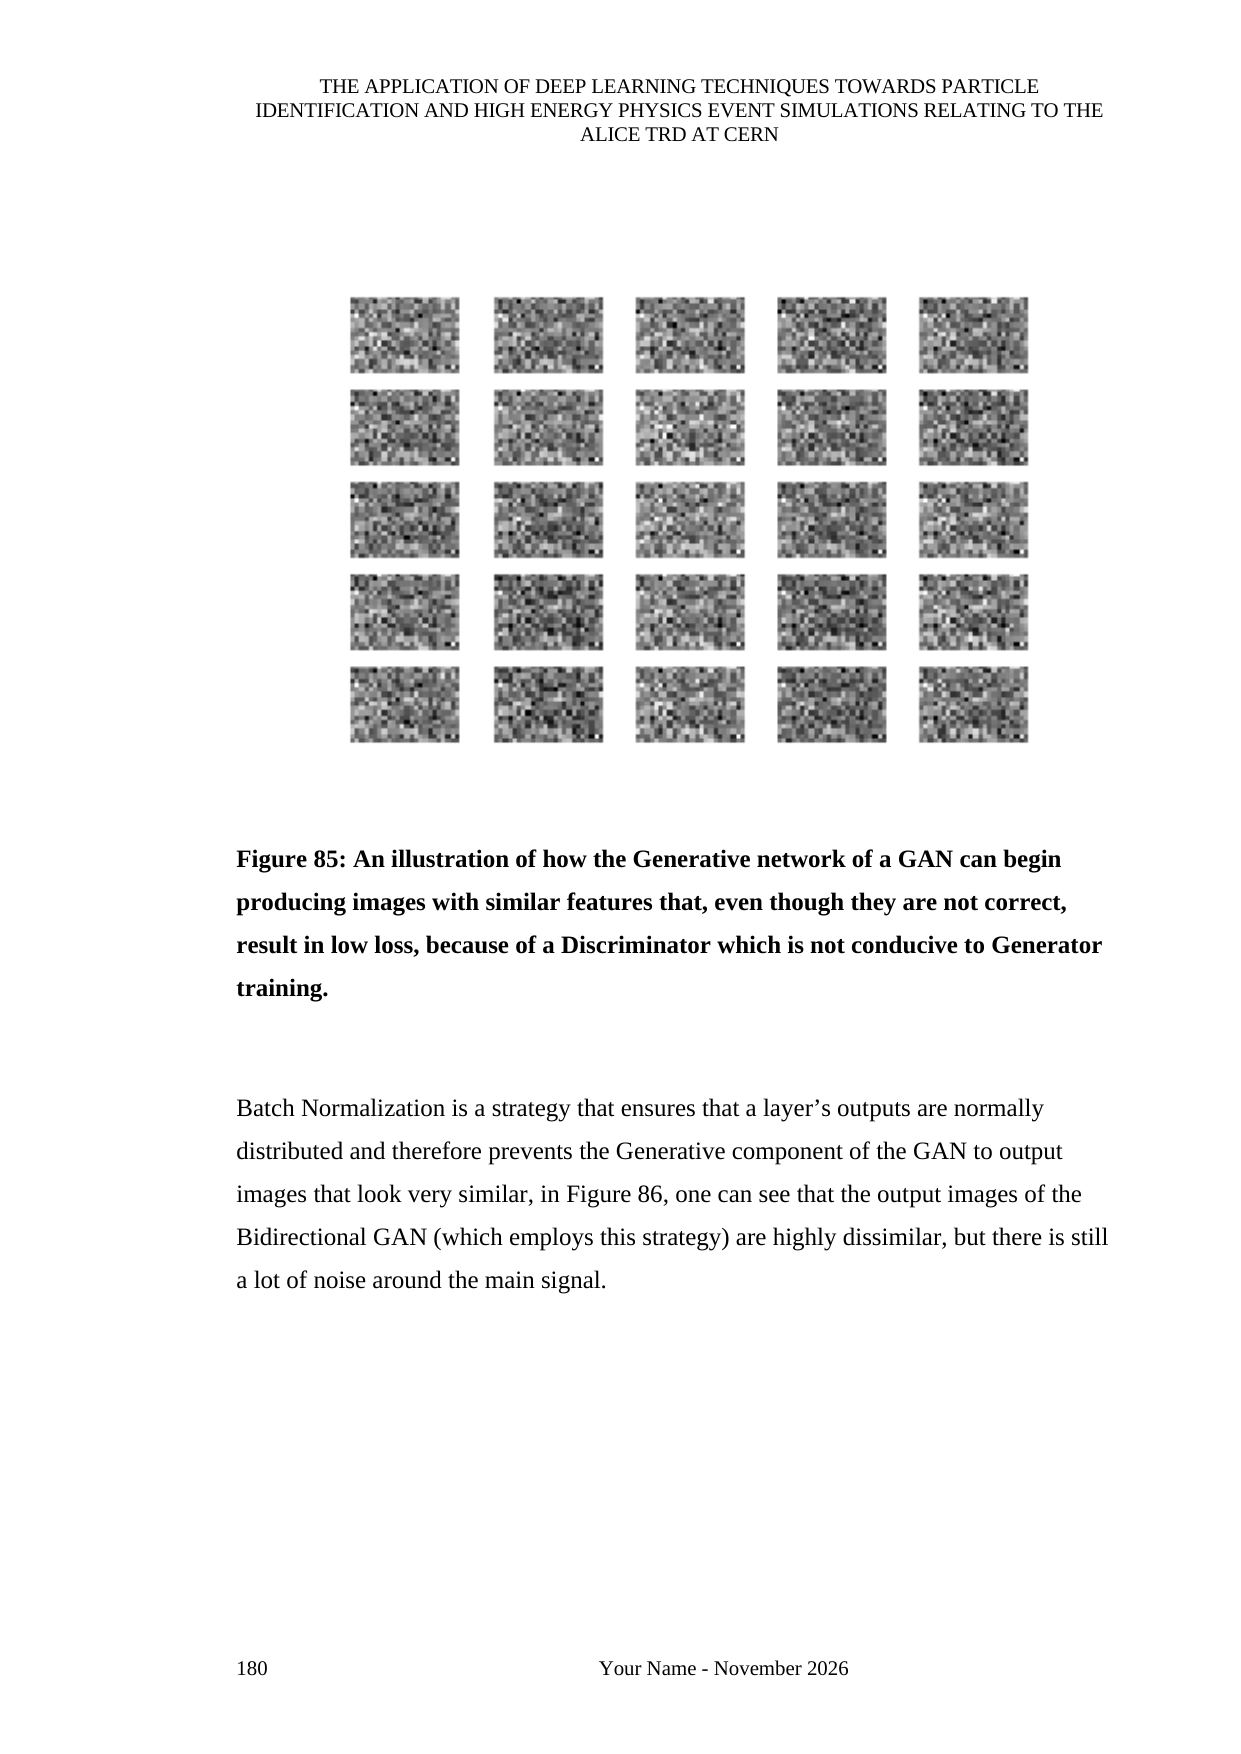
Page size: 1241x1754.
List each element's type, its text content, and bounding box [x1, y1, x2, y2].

picture [236, 226, 1123, 817]
text Batch Normalization is a strategy that ensures that a layer’s outputs are normally distributed and therefore prevents the Generative component of the GAN to output images that look very similar, in Figure 75, one can see that the output images of the Bidirectional GAN (which employs this strategy) are highly dissimilar, but there is still a lot of noise around the main signal. [236, 1093, 1122, 1294]
text Figure 85: An illustration of how the Generative network of a GAN can begin producing images with similar features that, even though they are not correct, result in low loss, because of a Discriminator which is not conducive to Generator training. [236, 844, 1122, 1002]
